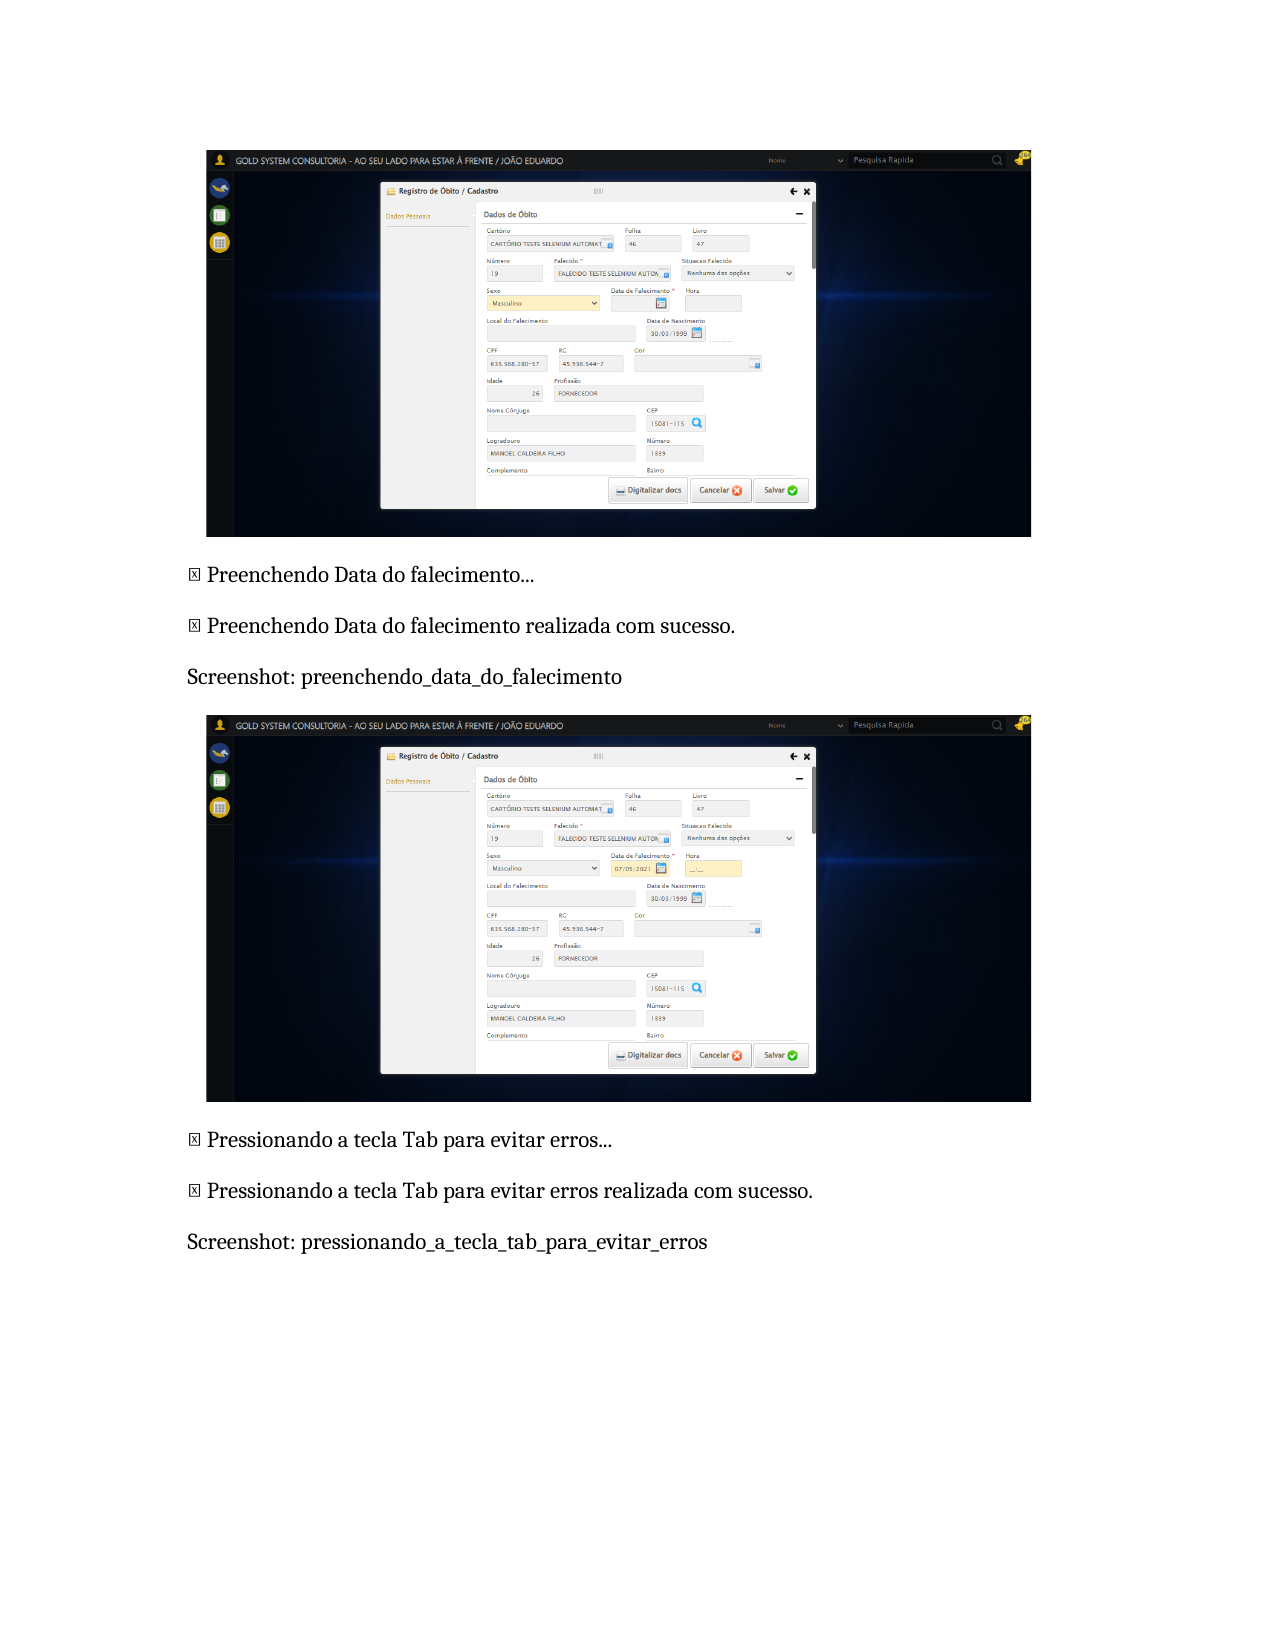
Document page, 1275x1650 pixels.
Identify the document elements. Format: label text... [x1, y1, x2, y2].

text Screenshot: pressionando_a_tecla_tab_para_evitar_erros [187, 1229, 1087, 1255]
text ✅ Preenchendo Data do falecimento realizada com sucesso. [187, 613, 1087, 639]
picture [206, 715, 1032, 1102]
text 🔄 Preenchendo Data do falecimento... [187, 562, 1087, 588]
text 🔄 Pressionando a tecla Tab para evitar erros... [187, 1127, 1087, 1153]
picture [206, 150, 1032, 537]
text Screenshot: preenchendo_data_do_falecimento [187, 664, 1087, 690]
text ✅ Pressionando a tecla Tab para evitar erros realizada com sucesso. [187, 1178, 1087, 1204]
